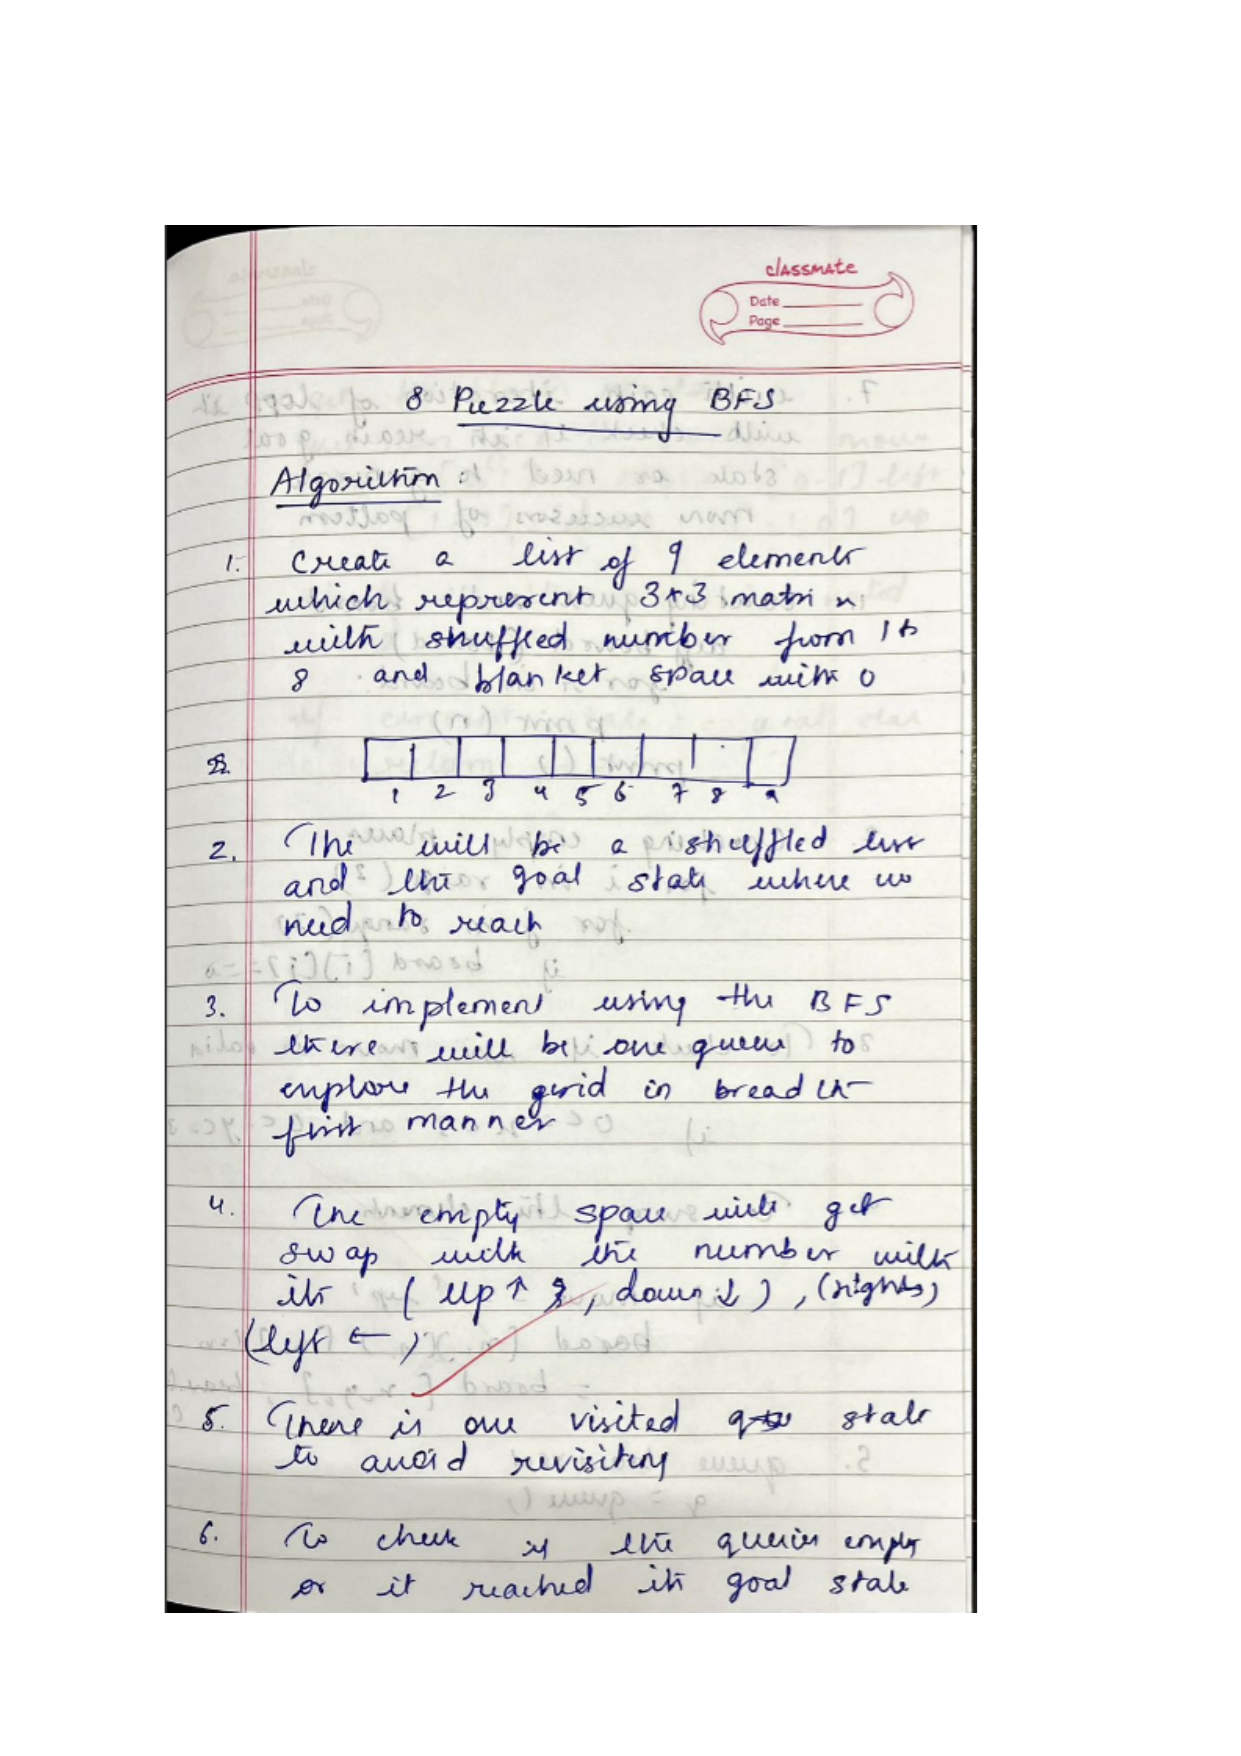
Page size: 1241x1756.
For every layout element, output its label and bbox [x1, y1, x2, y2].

picture [164, 225, 978, 1613]
